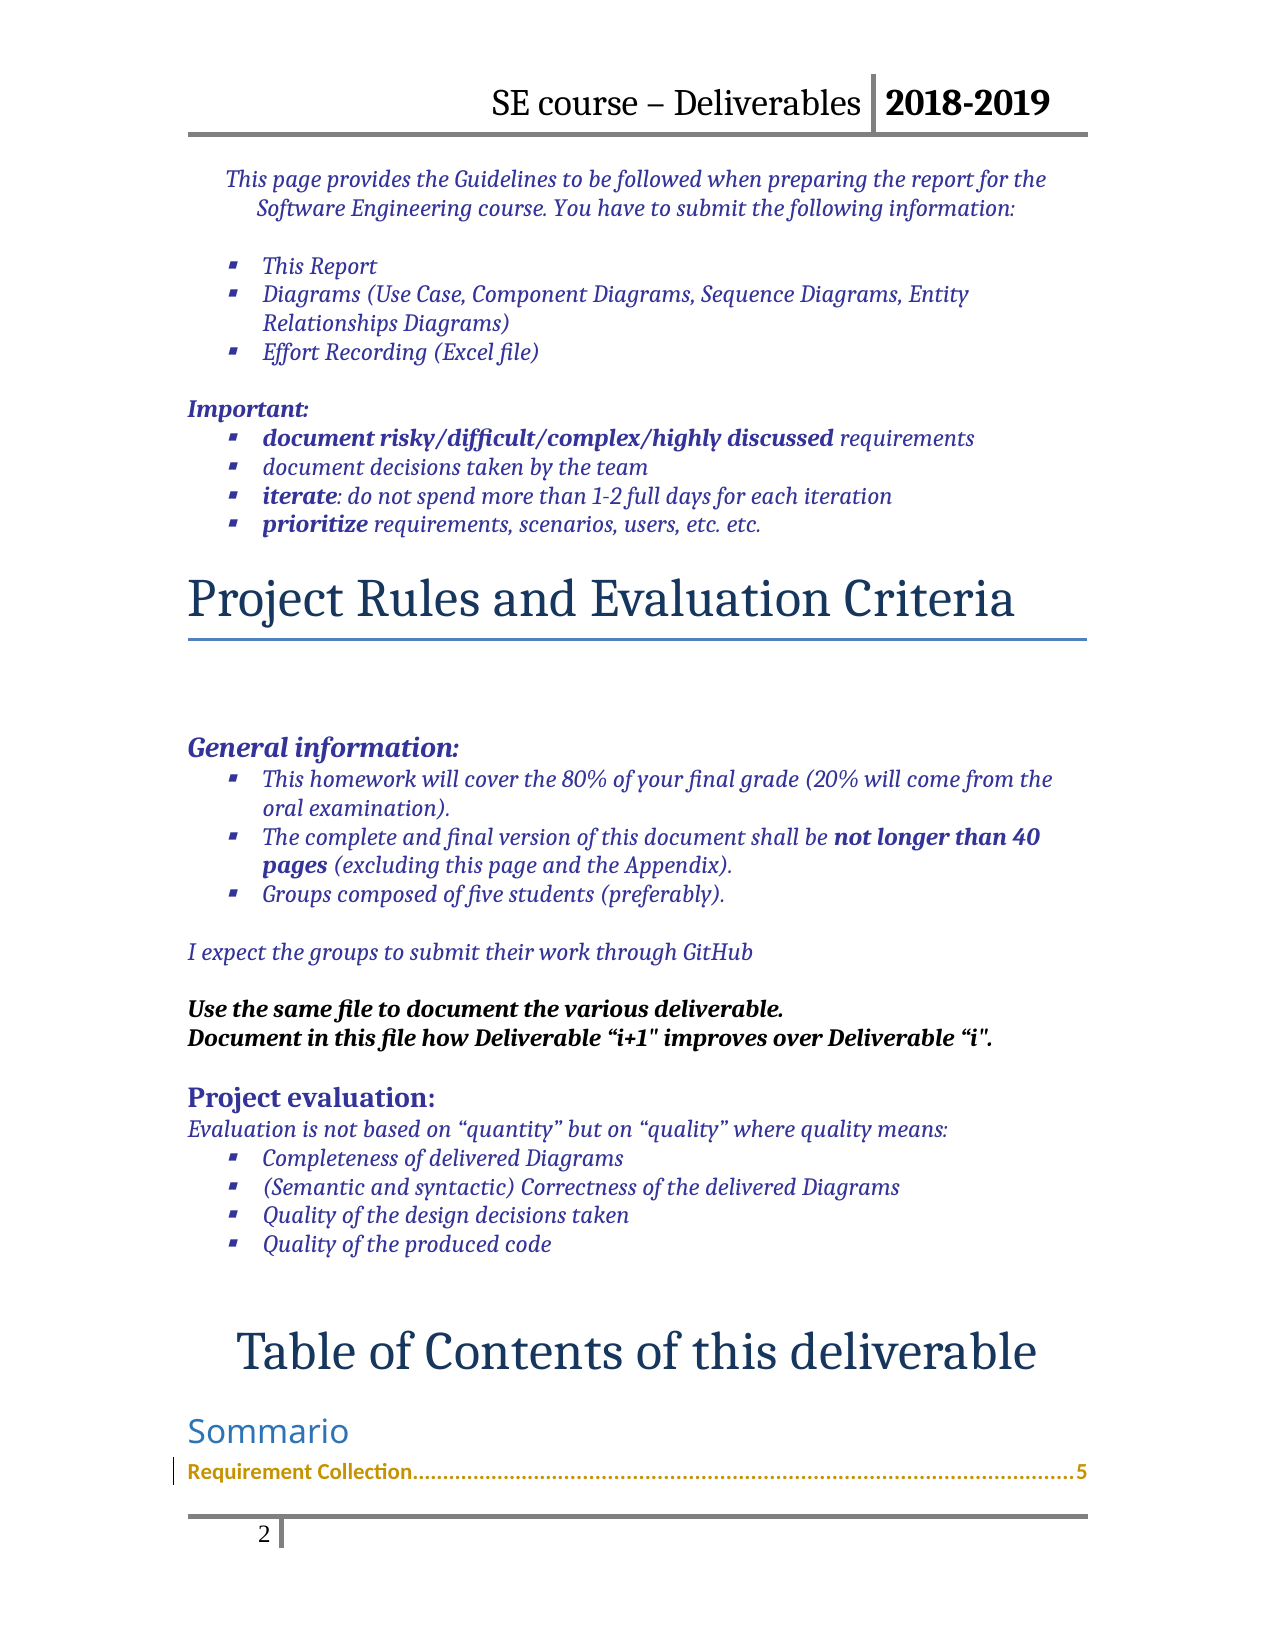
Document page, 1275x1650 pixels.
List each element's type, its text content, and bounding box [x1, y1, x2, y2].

list This Report [225, 252, 1087, 280]
list Quality of the design decisions taken [225, 1201, 1087, 1230]
text Important: [187, 395, 1087, 424]
list prioritize requirements, scenarios, users, etc. etc. [225, 510, 1087, 539]
list (Semantic and syntactic) Correctness of the delivered Diagrams [225, 1172, 1087, 1201]
text Project evaluation: [187, 1081, 1087, 1115]
title Project Rules and Evaluation Criteria [187, 568, 1087, 641]
list This homework will cover the 80% of your final grade (20% will come from the oral examination). [225, 765, 1087, 823]
list document risky/difficult/complex/highly discussed requirements [225, 424, 1087, 453]
text Use the same file to document the various deliverable. Document in this file how Deliverable “i+1" improves over Deliverable “i". [187, 995, 1087, 1053]
text Table of Contents of this deliverable [187, 1321, 1087, 1383]
list Groups composed of five students (preferably). [225, 880, 1087, 909]
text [187, 165, 1087, 223]
text I expect the groups to submit their work through GitHub [187, 938, 1087, 966]
list Effort Recording (Excel file) [225, 338, 1087, 367]
list iterate: do not spend more than 1-2 full days for each iteration [225, 482, 1087, 510]
list Completeness of delivered Diagrams [225, 1144, 1087, 1172]
list Quality of the produced code [225, 1230, 1087, 1259]
list The complete and final version of this document shall be not longer than 40 pages (excluding this page and the Appendix). [225, 823, 1087, 880]
text Evaluation is not based on “quantity” but on “quality” where quality means: [187, 1115, 1087, 1144]
subtitle Sommario [187, 1408, 1087, 1454]
text Requirement Collection 5 [187, 1457, 1087, 1485]
text General information: [187, 732, 1087, 765]
list document decisions taken by the team [225, 453, 1087, 482]
list Diagrams (Use Case, Component Diagrams, Sequence Diagrams, Entity Relationships Diagrams) [225, 280, 1087, 338]
